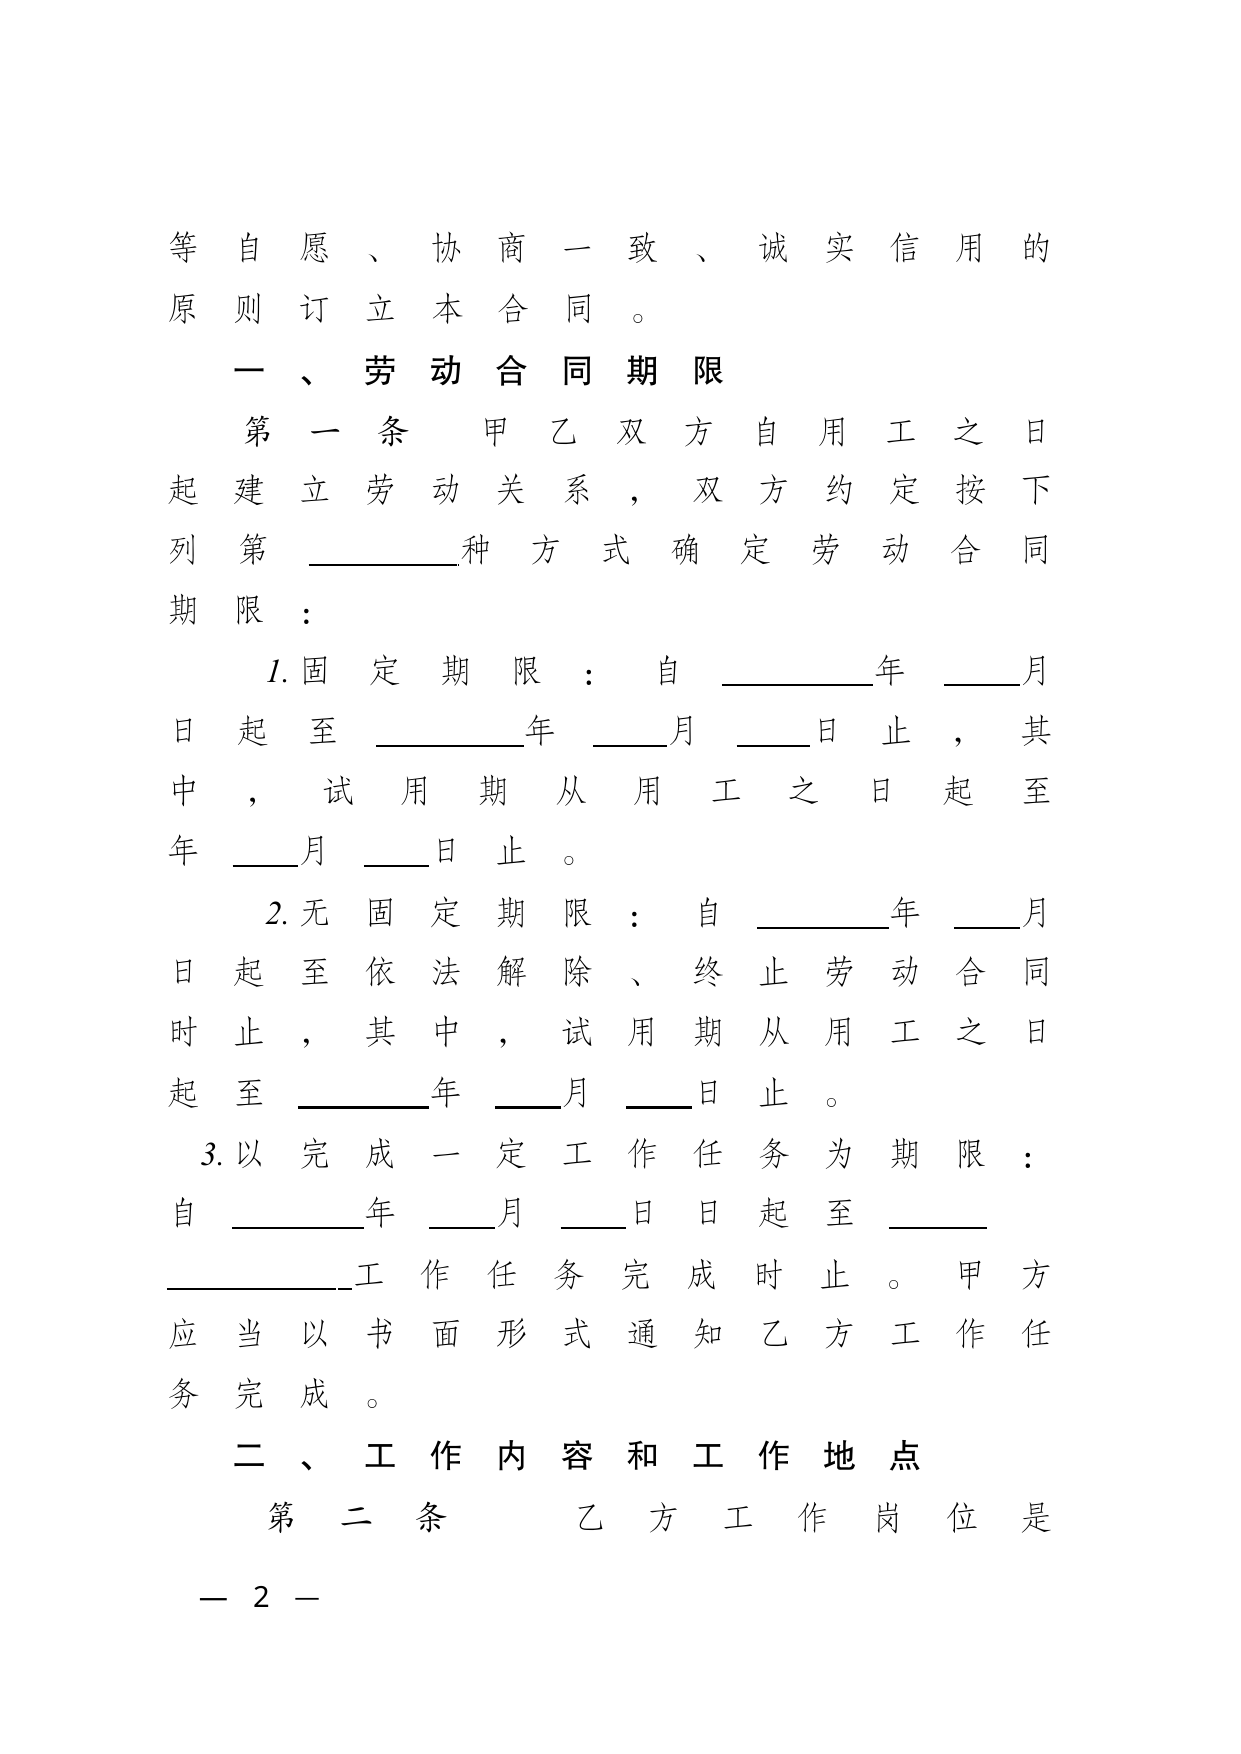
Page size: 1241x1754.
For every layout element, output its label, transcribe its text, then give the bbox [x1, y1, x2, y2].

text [167, 219, 1085, 340]
text 二、工作内容和工作地点 [167, 1426, 1085, 1486]
text 第一条 甲乙双方自用工之日起建立劳动关系，双方约定按下列第 种方式确定劳动合同期限： [167, 400, 1085, 642]
text 一、劳动合同期限 [167, 340, 1085, 400]
text 工作任务完成时止。甲方应当以书面形式通知乙方工作任务完成。 [167, 1245, 1085, 1426]
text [167, 1486, 1085, 1546]
list 2.无固定期限：自 年 月 日起至依法解除、终止劳动合同时止，其中，试用期从用工之日起至 年 月 日止。 [167, 883, 1085, 1124]
text 3.以完成一定工作任务为期限：自 年 月 日日起至 [167, 1124, 1085, 1245]
list 固定期限：自 年 月 日起至 年 月 日止，其中，试用期从用工之日起至 年 月 日止。 [167, 642, 1085, 883]
